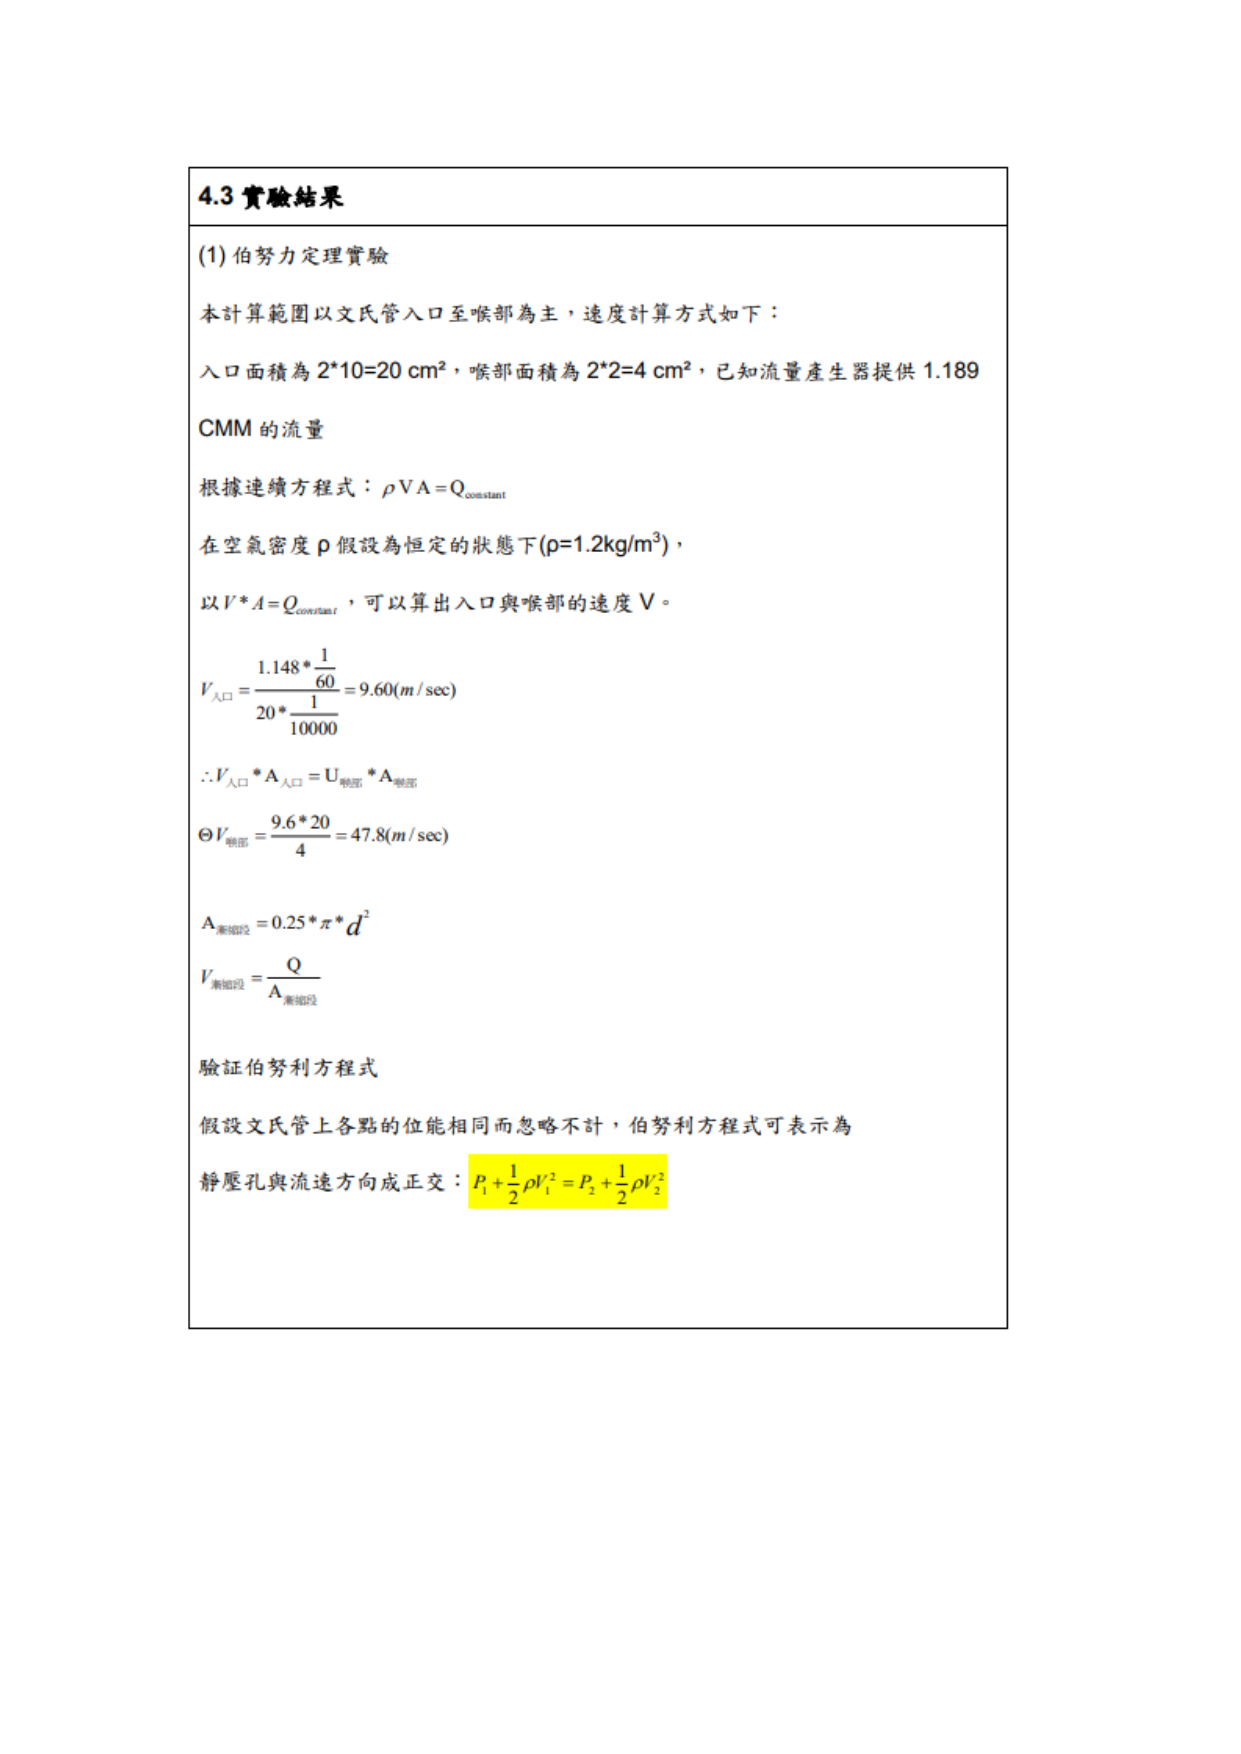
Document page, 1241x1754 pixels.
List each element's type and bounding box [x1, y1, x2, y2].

picture [187, 164, 1010, 1331]
